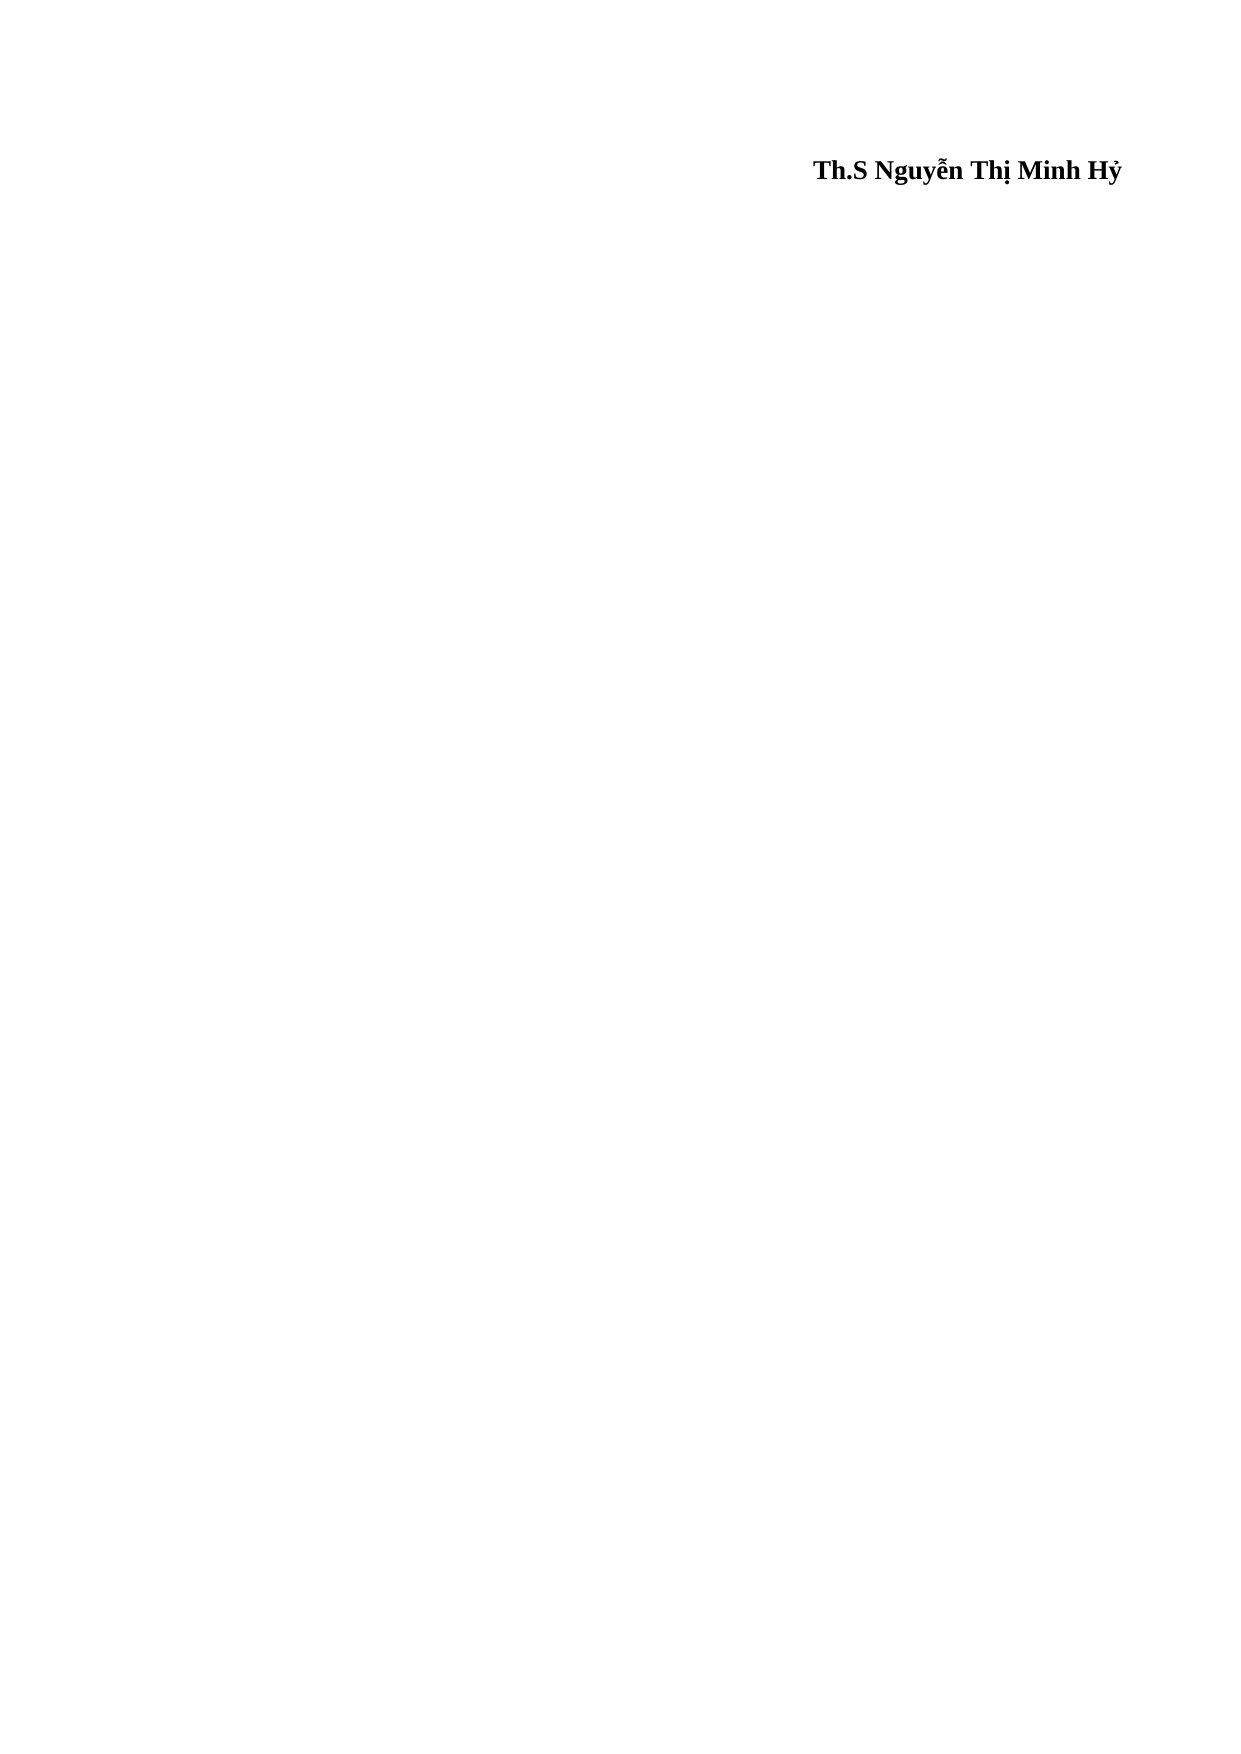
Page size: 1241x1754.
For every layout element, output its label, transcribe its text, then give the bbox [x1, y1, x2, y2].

text Th.S Nguyễn Thị Minh Hỷ [552, 148, 1122, 187]
